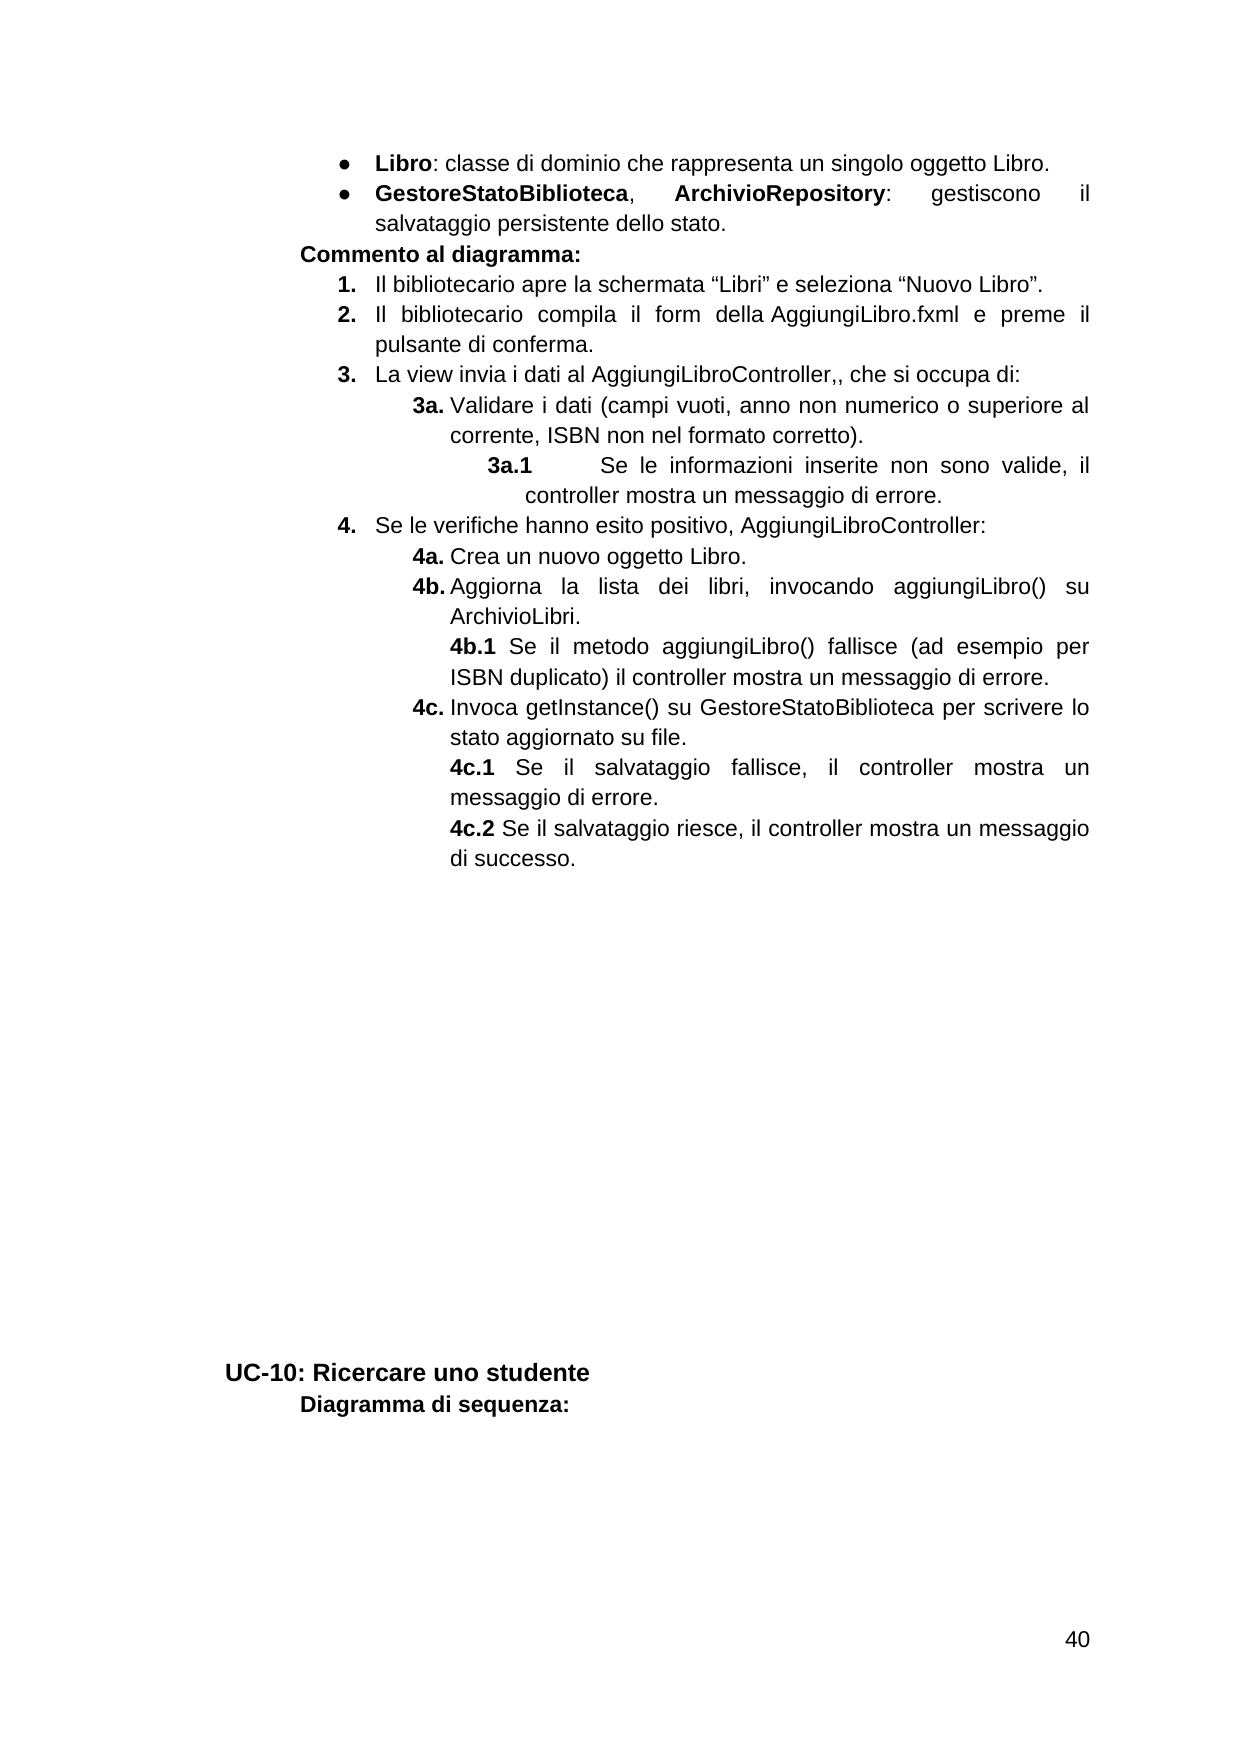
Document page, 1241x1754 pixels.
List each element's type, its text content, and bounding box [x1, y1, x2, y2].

text Diagramma di sequenza: [150, 1391, 1090, 1418]
text 4c.1 Se il salvataggio fallisce, il controller mostra un messaggio di errore. [450, 754, 1090, 811]
list 4b.1 Se il metodo aggiungiLibro() fallisce (ad esempio per ISBN duplicato) il controller mostra un messaggio di errore. [450, 633, 1090, 690]
list Se le informazioni inserite non sono valide, il controller mostra un messaggio di errore. [487, 452, 1090, 509]
list Libro: classe di dominio che rappresenta un singolo oggetto Libro. [337, 150, 1090, 176]
text UC-10: Ricercare uno studente [150, 1358, 1090, 1387]
list La view invia i dati al AggiungiLibroController,, che si occupa di: [337, 361, 1090, 388]
list Il bibliotecario compila il form della AggiungiLibro.fxml e preme il pulsante di conferma. [337, 301, 1090, 358]
list Crea un nuovo oggetto Libro. [412, 543, 1090, 569]
list Invoca getInstance() su GestoreStatoBiblioteca per scrivere lo stato aggiornato su file. [412, 694, 1090, 750]
text Commento al diagramma: [225, 241, 1090, 267]
list Validare i dati (campi vuoti, anno non numerico o superiore al corrente, ISBN non nel formato corretto). [412, 392, 1090, 448]
text 4c.2 Se il salvataggio riesce, il controller mostra un messaggio di successo. [450, 814, 1090, 871]
list Aggiorna la lista dei libri, invocando aggiungiLibro() su ArchivioLibri. [412, 573, 1090, 629]
list Se le verifiche hanno esito positivo, AggiungiLibroController: [337, 512, 1090, 539]
list GestoreStatoBiblioteca, ArchivioRepository: gestiscono il salvataggio persistente dello stato. [337, 180, 1090, 237]
list Il bibliotecario apre la schermata “Libri” e seleziona “Nuovo Libro”. [337, 271, 1090, 297]
